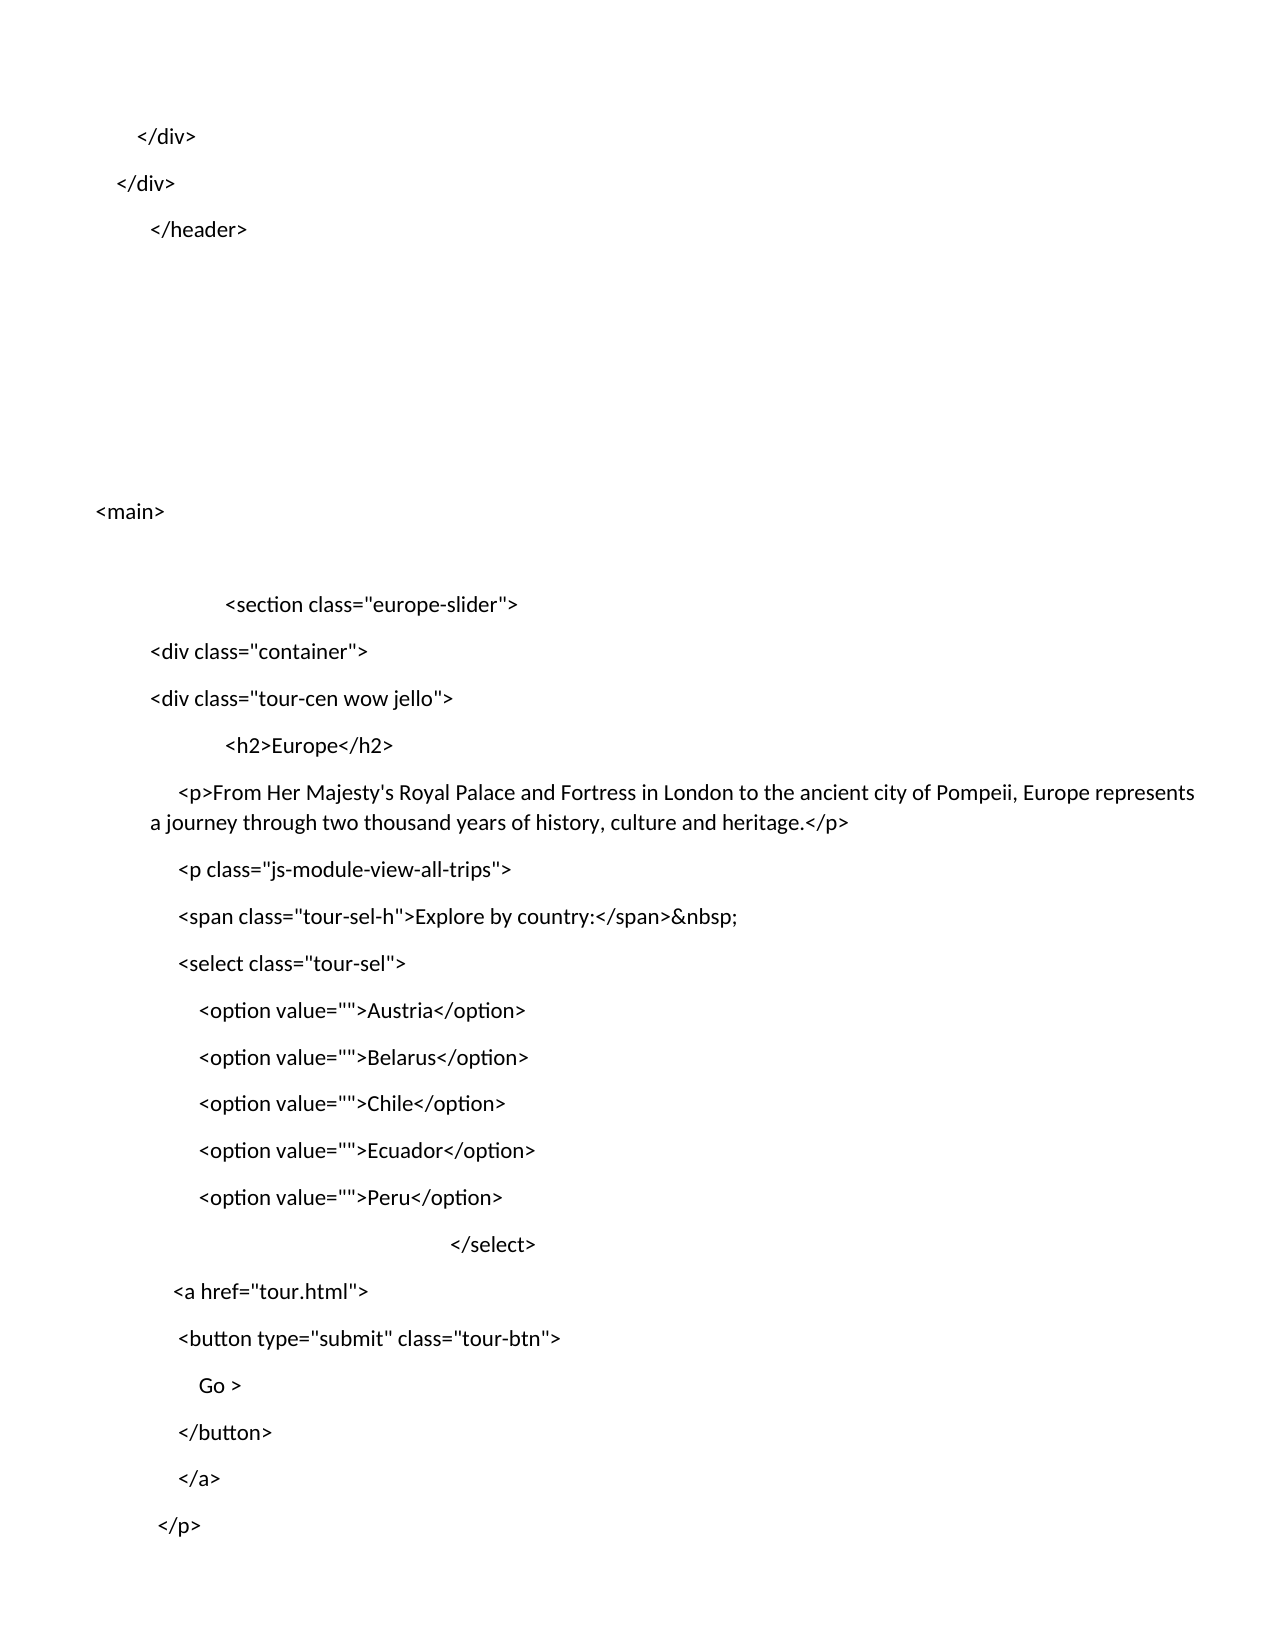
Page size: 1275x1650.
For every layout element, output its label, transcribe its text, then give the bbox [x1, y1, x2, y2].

text <p class="js-module-view-all-trips"> [75, 855, 1200, 883]
text </div> [75, 169, 1200, 197]
text <div class="tour-cen wow jello"> [75, 684, 1200, 712]
text <div class="container"> [75, 637, 1200, 666]
text <option value="">Chile</option> [75, 1089, 1200, 1118]
text <h2>Europe</h2> [75, 731, 1200, 759]
text </p> [75, 1511, 1200, 1539]
text Go > [75, 1371, 1200, 1399]
text </header> [75, 216, 1200, 244]
text <select class="tour-sel"> [75, 949, 1200, 977]
text <span class="tour-sel-h">Explore by country:</span>&nbsp; [75, 902, 1200, 930]
text </div> [75, 122, 1200, 150]
text <option value="">Ecuador</option> [75, 1136, 1200, 1164]
text <option value="">Belarus</option> [75, 1043, 1200, 1071]
text </a> [75, 1464, 1200, 1493]
text </button> [75, 1418, 1200, 1446]
text <section class="europe-slider"> [75, 591, 1200, 619]
text <a href="tour.html"> [75, 1277, 1200, 1305]
text <main> [75, 497, 1200, 525]
text <p>From Her Majesty's Royal Palace and Fortress in London to the ancient city of Pompeii, Europe represents a journey through two thousand years of history, culture and heritage.</p> [75, 778, 1200, 836]
text <option value="">Austria</option> [75, 996, 1200, 1024]
text </select> [75, 1230, 1200, 1258]
text <option value="">Peru</option> [75, 1183, 1200, 1211]
text <button type="submit" class="tour-btn"> [75, 1324, 1200, 1352]
